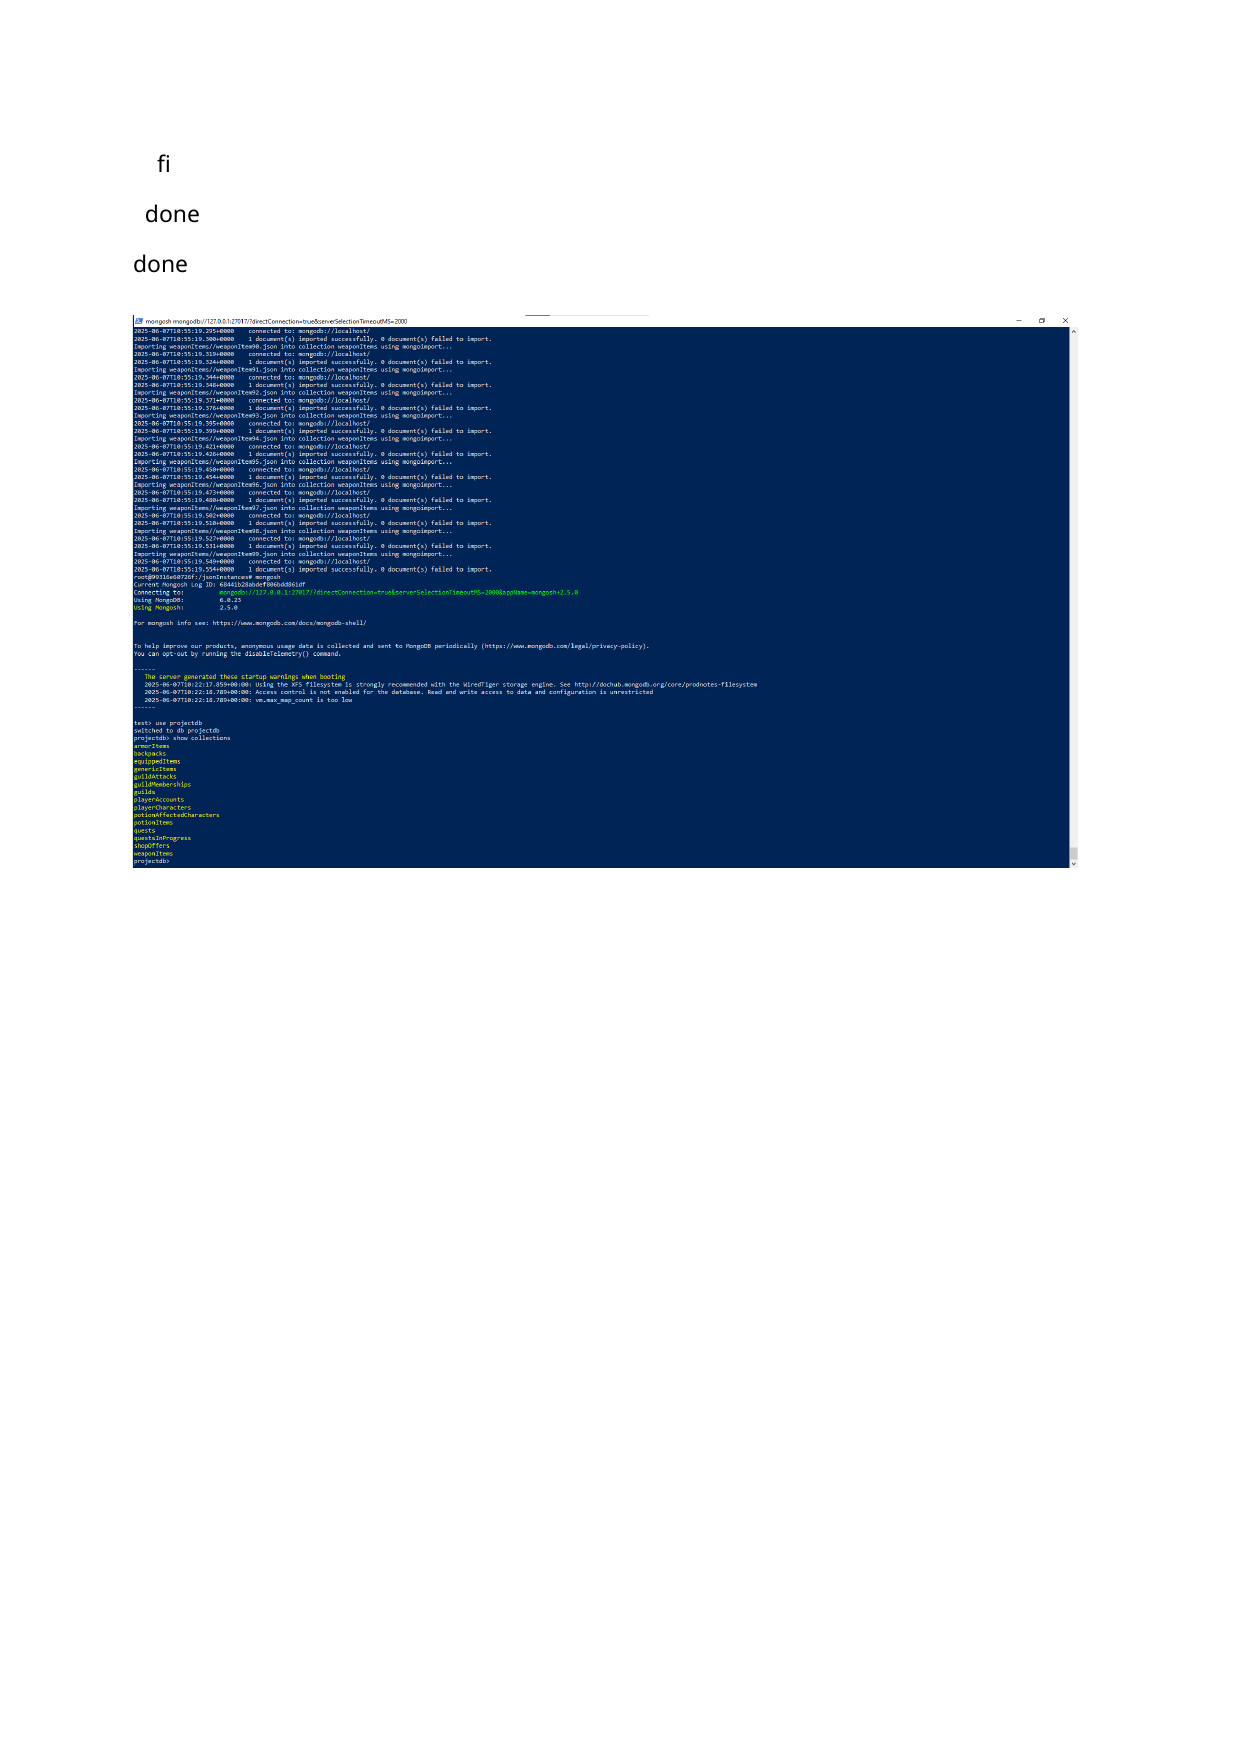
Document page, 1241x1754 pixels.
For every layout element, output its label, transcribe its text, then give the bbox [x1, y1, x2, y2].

text fi [133, 148, 1093, 179]
text done [133, 198, 1093, 229]
picture [132, 315, 1078, 868]
